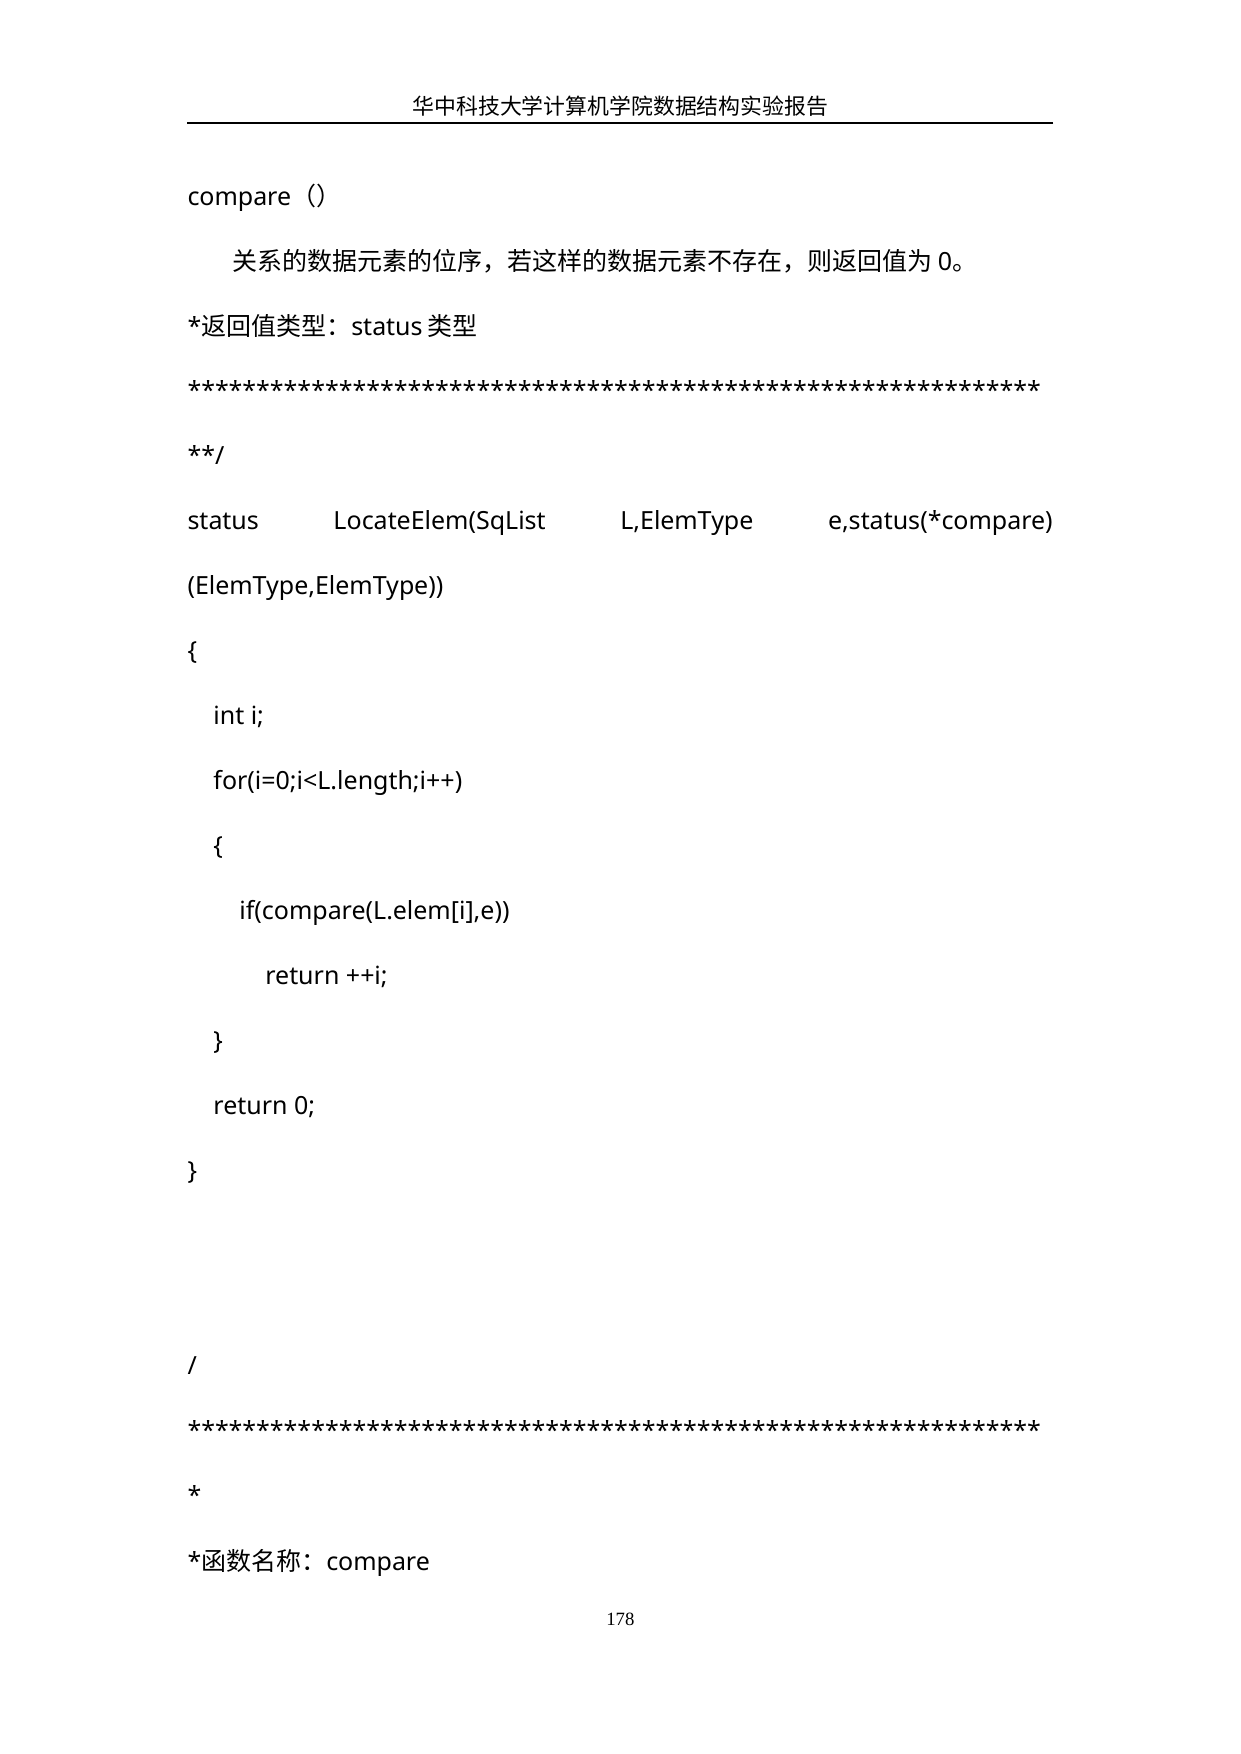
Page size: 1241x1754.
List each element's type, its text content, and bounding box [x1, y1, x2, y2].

text { [187, 617, 1053, 682]
text 关系的数据元素的位序，若这样的数据元素不存在，则返回值为0。 [187, 227, 1053, 292]
text int i; [187, 682, 1053, 747]
text } [187, 1137, 1053, 1202]
text /*************************************************************** [187, 1332, 1053, 1527]
text { [187, 812, 1053, 877]
text *函数名称：compare [187, 1527, 1053, 1592]
text for(i=0;i<L.length;i++) [187, 747, 1053, 812]
text return ++i; [187, 942, 1053, 1007]
text ****************************************************************/ [187, 357, 1053, 487]
text } [187, 1007, 1053, 1072]
text status LocateElem(SqList L,ElemType e,status(*compare)(ElemType,ElemType)) [187, 487, 1053, 617]
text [187, 162, 1053, 227]
text return 0; [187, 1072, 1053, 1137]
text if(compare(L.elem[i],e)) [187, 877, 1053, 942]
text *返回值类型：status类型 [187, 292, 1053, 357]
